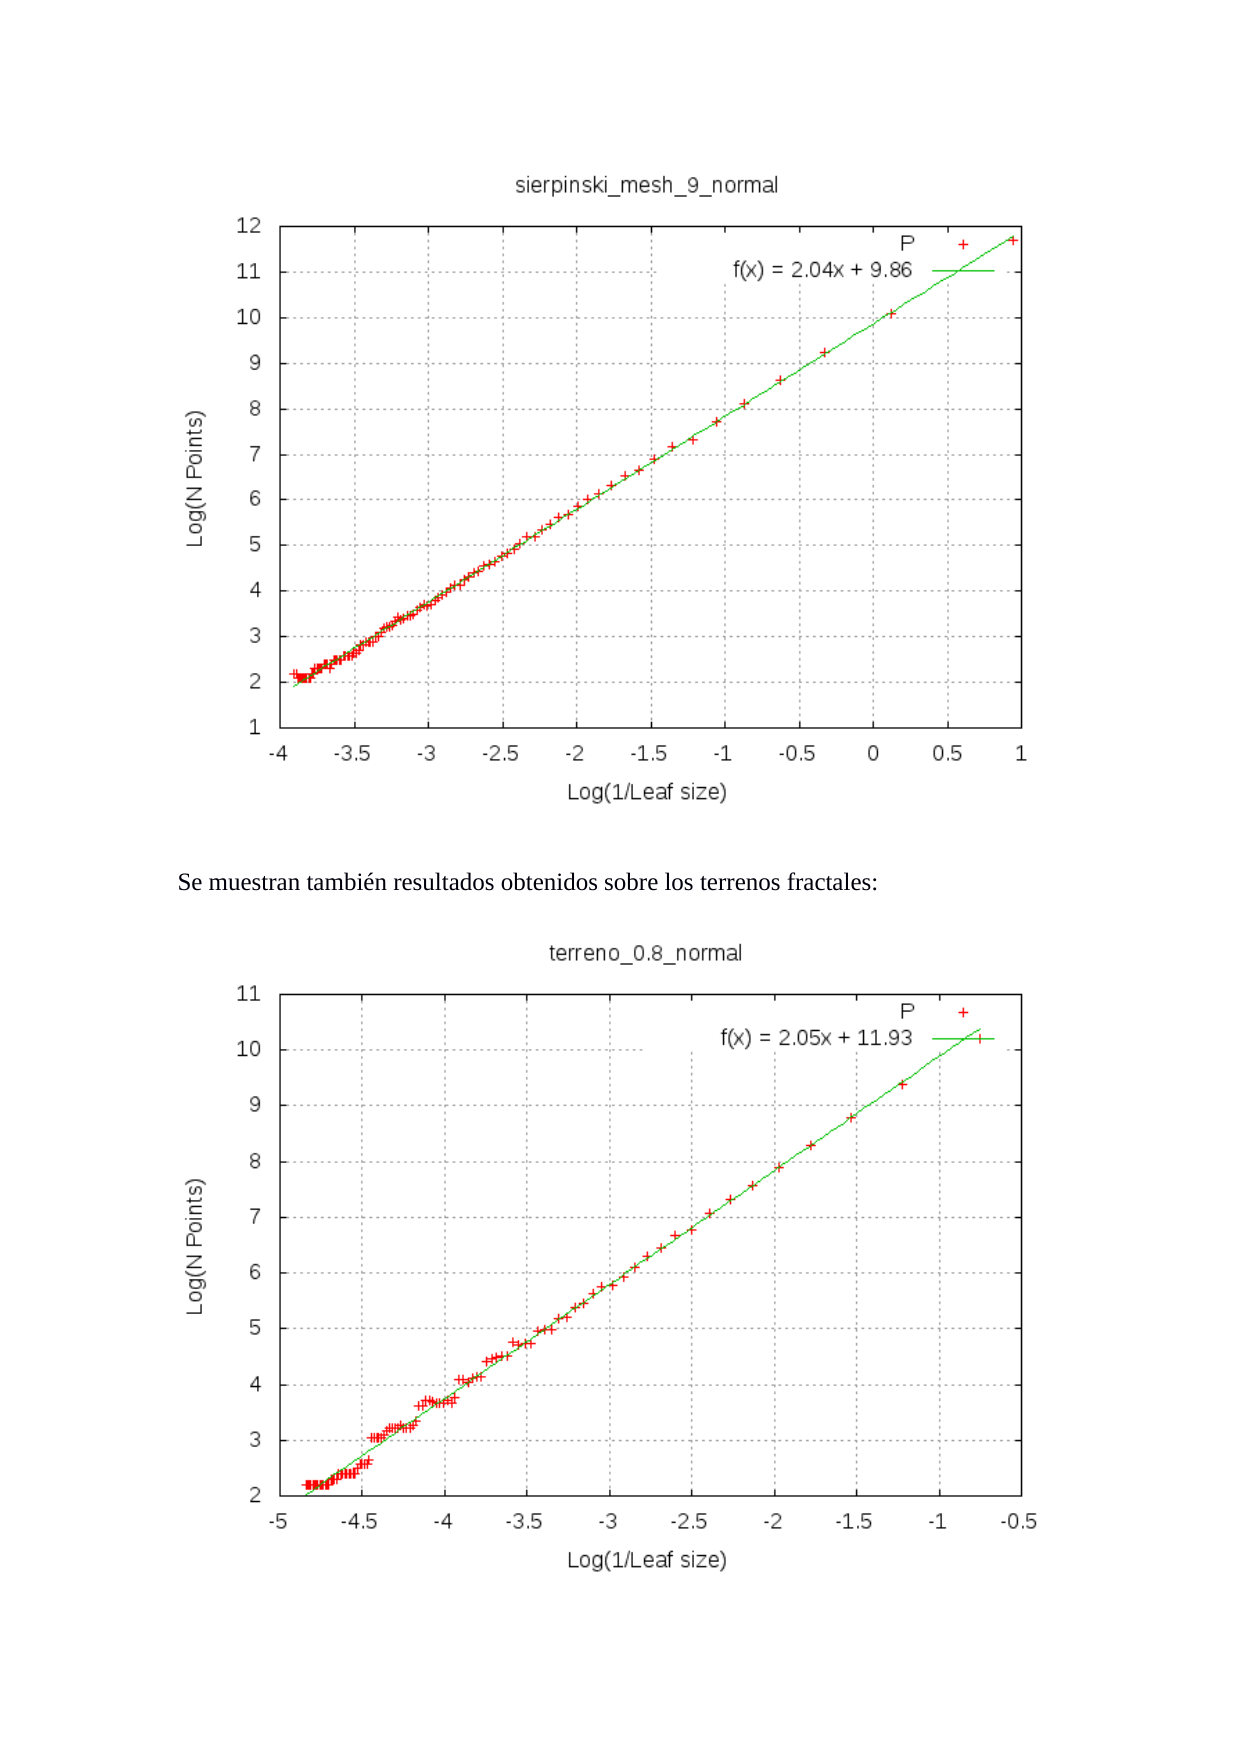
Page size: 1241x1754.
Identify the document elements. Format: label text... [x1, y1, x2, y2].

text Se muestran también resultados obtenidos sobre los terrenos fractales: [177, 867, 1063, 895]
picture [177, 915, 1063, 1580]
picture [177, 147, 1063, 812]
